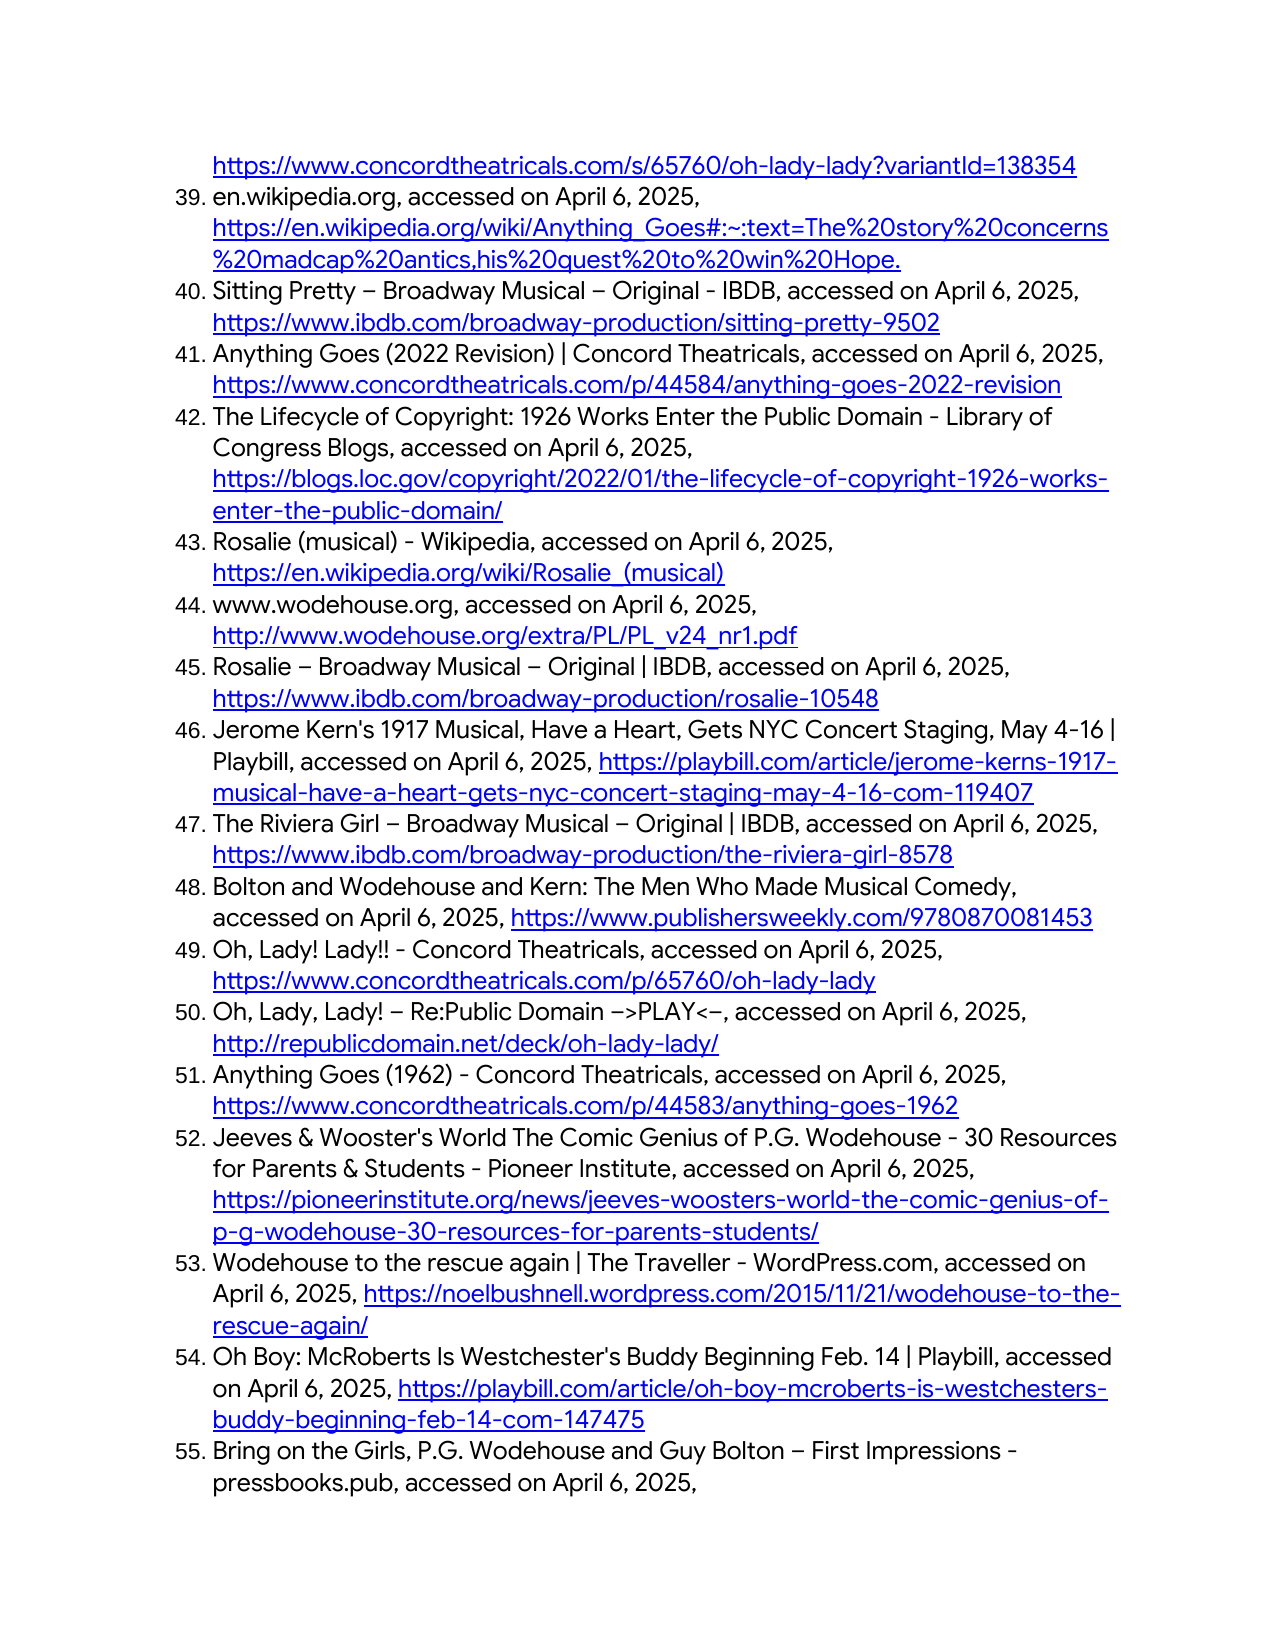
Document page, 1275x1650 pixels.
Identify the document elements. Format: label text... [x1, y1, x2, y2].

list Wodehouse to the rescue again | The Traveller - WordPress.com, accessed on April 6, 2025, https://noelbushnell.wordpress.com/2015/11/21/wodehouse-to-the-rescue-again/ [175, 1247, 1125, 1341]
list Anything Goes (1962) - Concord Theatricals, accessed on April 6, 2025, https://www.concordtheatricals.com/p/44583/anything-goes-1962 [175, 1059, 1125, 1122]
list The Riviera Girl – Broadway Musical – Original | IBDB, accessed on April 6, 2025, https://www.ibdb.com/broadway-production/the-riviera-girl-8578 [175, 808, 1125, 871]
list Rosalie – Broadway Musical – Original | IBDB, accessed on April 6, 2025, https://www.ibdb.com/broadway-production/rosalie-10548 [175, 652, 1125, 714]
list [175, 150, 1125, 181]
list www.wodehouse.org, accessed on April 6, 2025, http://www.wodehouse.org/extra/PL/PL_v24_nr1.pdf [175, 589, 1125, 652]
list Oh, Lady, Lady! – Re:Public Domain –>PLAY<–, accessed on April 6, 2025, http://republicdomain.net/deck/oh-lady-lady/ [175, 997, 1125, 1059]
list Anything Goes (2022 Revision) | Concord Theatricals, accessed on April 6, 2025, https://www.concordtheatricals.com/p/44584/anything-goes-2022-revision [175, 338, 1125, 401]
list Oh, Lady! Lady!! - Concord Theatricals, accessed on April 6, 2025, https://www.concordtheatricals.com/p/65760/oh-lady-lady [175, 934, 1125, 997]
list Oh Boy: McRoberts Is Westchester's Buddy Beginning Feb. 14 | Playbill, accessed on April 6, 2025, https://playbill.com/article/oh-boy-mcroberts-is-westchesters-buddy-beginning-feb-14-com-147475 [175, 1341, 1125, 1436]
list Jerome Kern's 1917 Musical, Have a Heart, Gets NYC Concert Staging, May 4-16 | Playbill, accessed on April 6, 2025, https://playbill.com/article/jerome-kerns-1917-musical-have-a-heart-gets-nyc-concert-staging-may-4-16-com-119407 [175, 714, 1125, 808]
list The Lifecycle of Copyright: 1926 Works Enter the Public Domain - Library of Congress Blogs, accessed on April 6, 2025, https://blogs.loc.gov/copyright/2022/01/the-lifecycle-of-copyright-1926-works-enter-the-public-domain/ [175, 401, 1125, 526]
list Bolton and Wodehouse and Kern: The Men Who Made Musical Comedy, accessed on April 6, 2025, https://www.publishersweekly.com/9780870081453 [175, 871, 1125, 934]
list Sitting Pretty – Broadway Musical – Original - IBDB, accessed on April 6, 2025, https://www.ibdb.com/broadway-production/sitting-pretty-9502 [175, 275, 1125, 338]
list Jeeves & Wooster's World The Comic Genius of P.G. Wodehouse - 30 Resources for Parents & Students - Pioneer Institute, accessed on April 6, 2025, https://pioneerinstitute.org/news/jeeves-woosters-world-the-comic-genius-of-p-g-wodehouse-30-resources-for-parents-students/ [175, 1122, 1125, 1247]
list en.wikipedia.org, accessed on April 6, 2025, https://en.wikipedia.org/wiki/Anything_Goes#:~:text=The%20story%20concerns%20madcap%20antics,his%20quest%20to%20win%20Hope. [175, 181, 1125, 275]
list Rosalie (musical) - Wikipedia, accessed on April 6, 2025, https://en.wikipedia.org/wiki/Rosalie_(musical) [175, 526, 1125, 589]
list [175, 1436, 1125, 1498]
